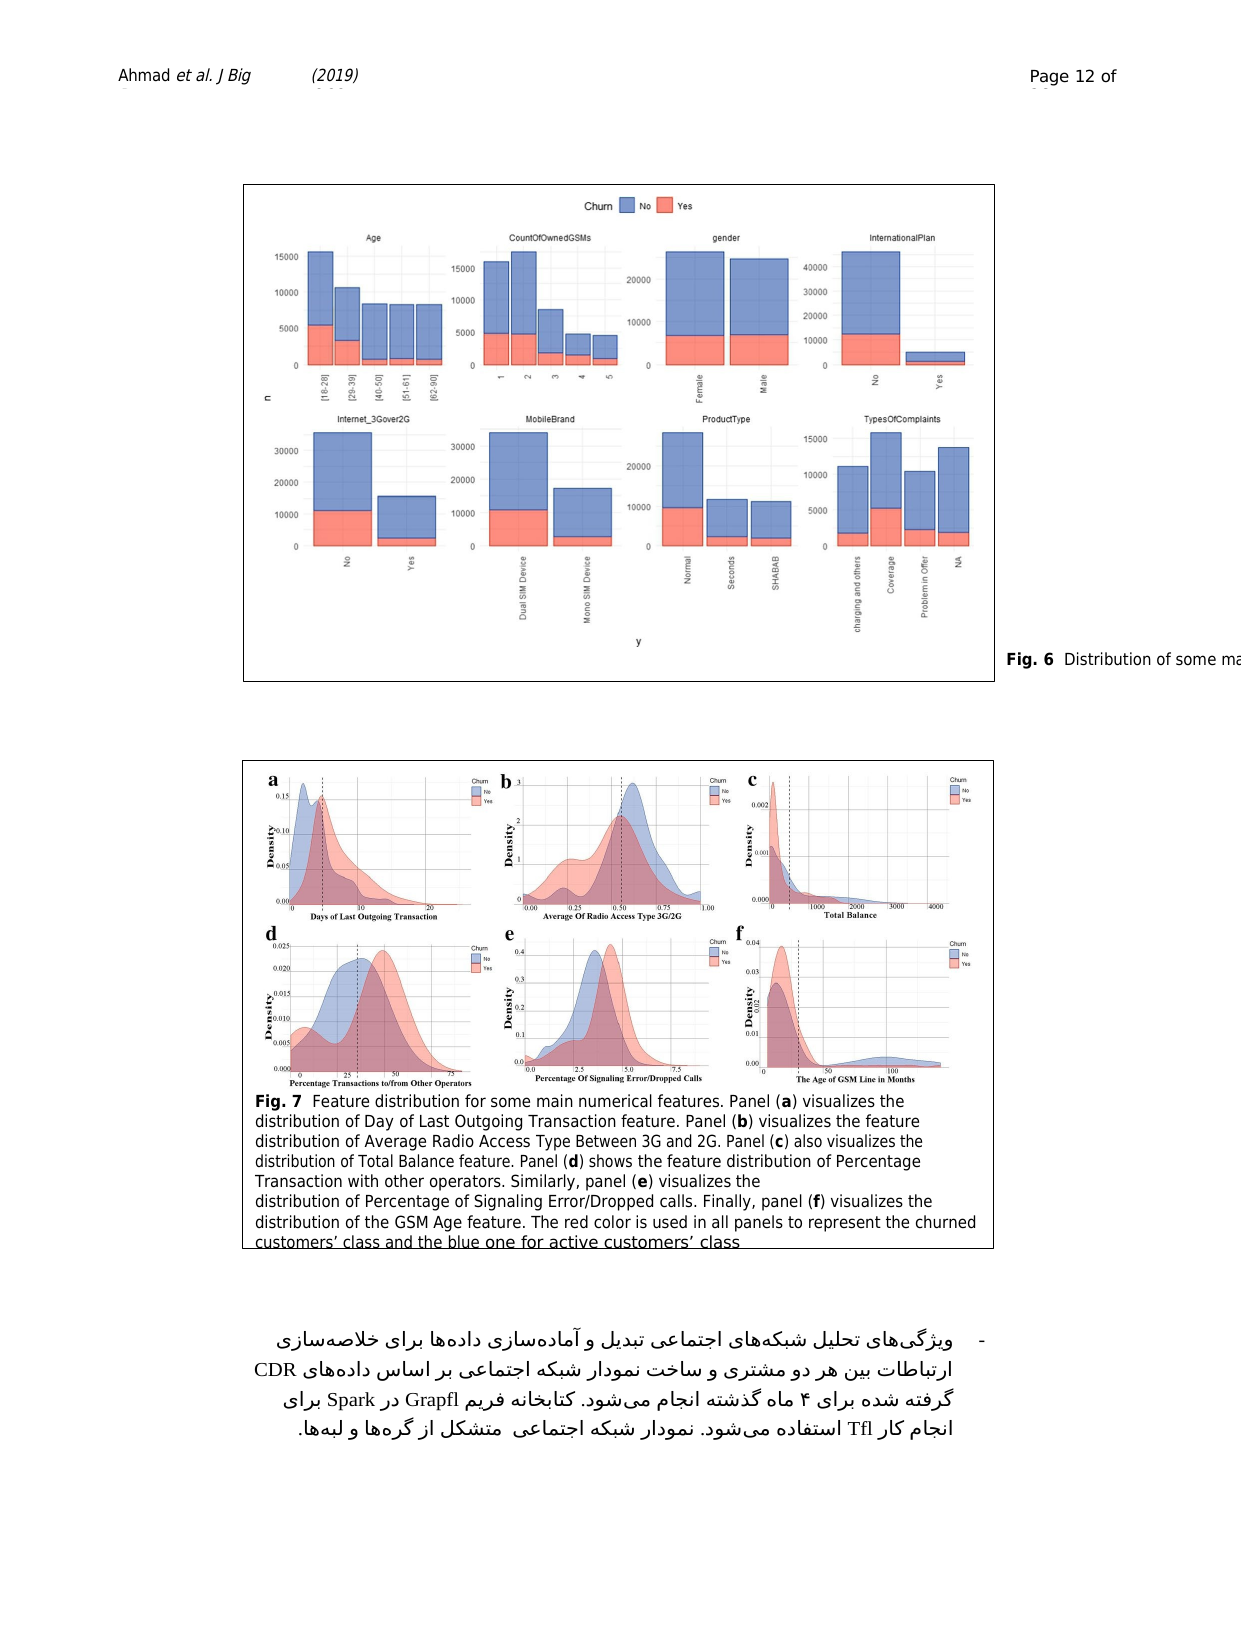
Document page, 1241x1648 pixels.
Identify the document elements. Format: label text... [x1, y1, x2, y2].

list ویژگی‌های تحلیل شبکه‌های اجتماعی تبدیل و آماده‌سازی داده‌ها برای خلاصه‌سازی ارتباطات بین هر دو مشتری و ساخت نمودار شبکه اجتماعی بر اساس داده‌های CDR گرفته شده برای ۴ ماه گذشته انجام می‌شود. کتابخانه فریم Grapfl در Spark برای انجام کار Tfl استفاده می‌شود. نمودار شبکه اجتماعی متشکل از گره‌ها و لبه‌ها. [244, 1328, 978, 1440]
picture [263, 196, 974, 647]
picture [263, 772, 973, 1089]
